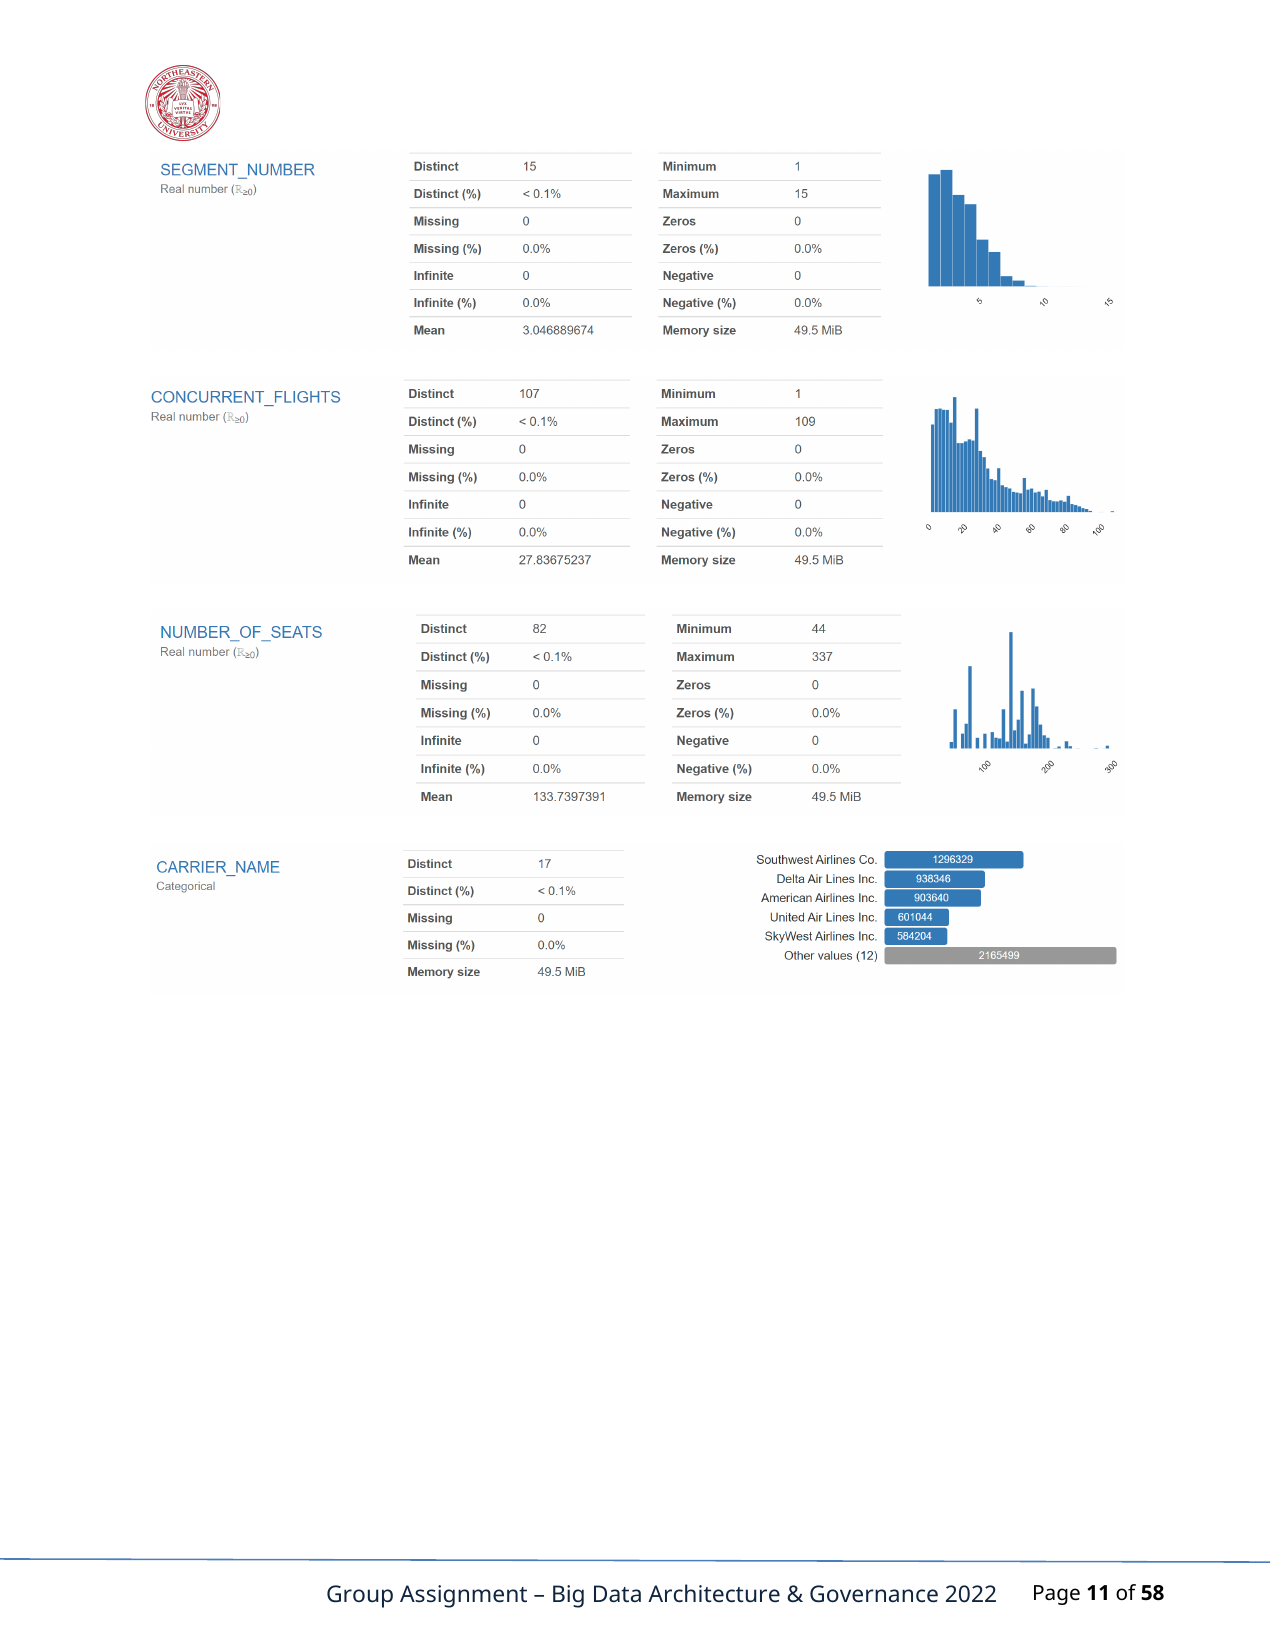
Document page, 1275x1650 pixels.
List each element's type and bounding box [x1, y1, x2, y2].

picture [145, 65, 221, 141]
picture [150, 375, 1125, 584]
picture [150, 842, 1125, 994]
picture [150, 608, 1125, 817]
picture [150, 150, 1125, 350]
